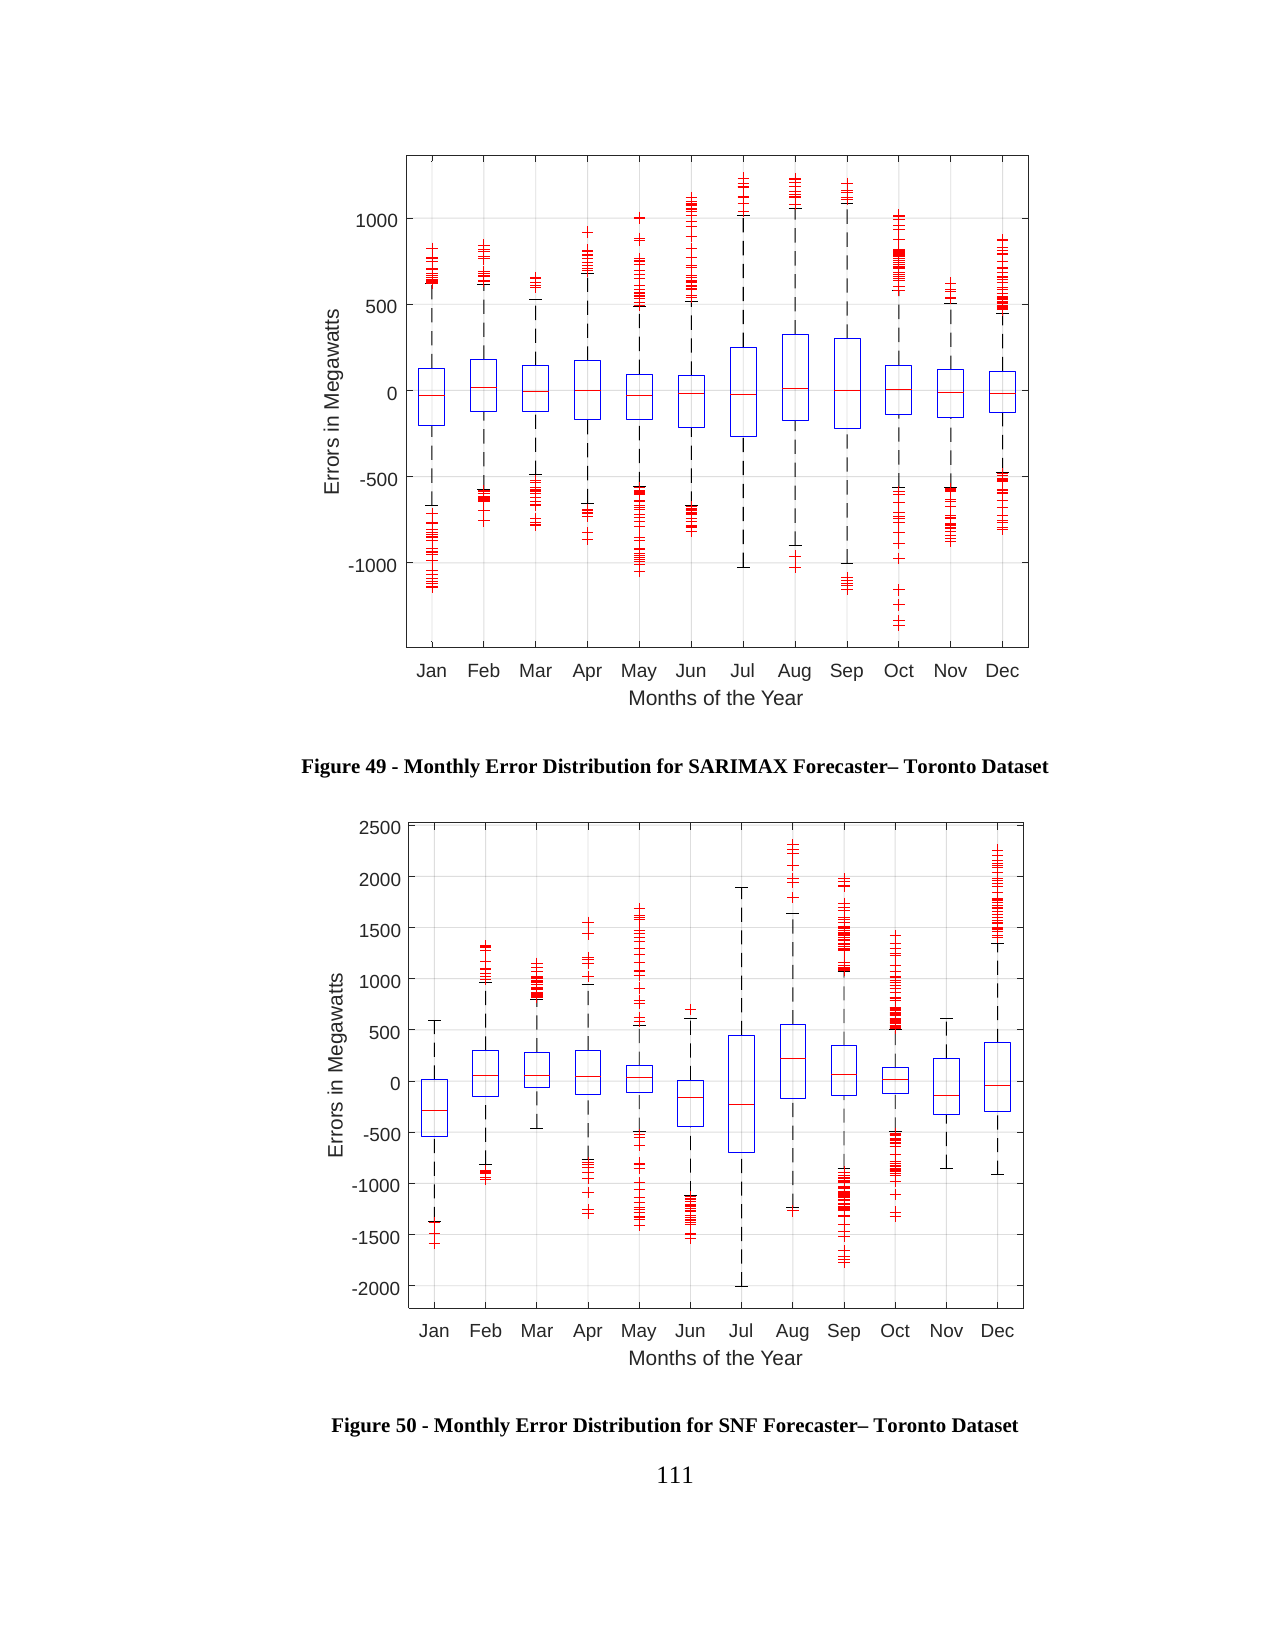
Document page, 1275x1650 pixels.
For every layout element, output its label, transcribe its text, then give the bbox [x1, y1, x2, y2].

text Figure 50 - Monthly Error Distribution for SNF Forecaster– Toronto Dataset [225, 1413, 1125, 1437]
text Figure 49 - Monthly Error Distribution for SARIMAX Forecaster– Toronto Dataset [225, 754, 1125, 778]
